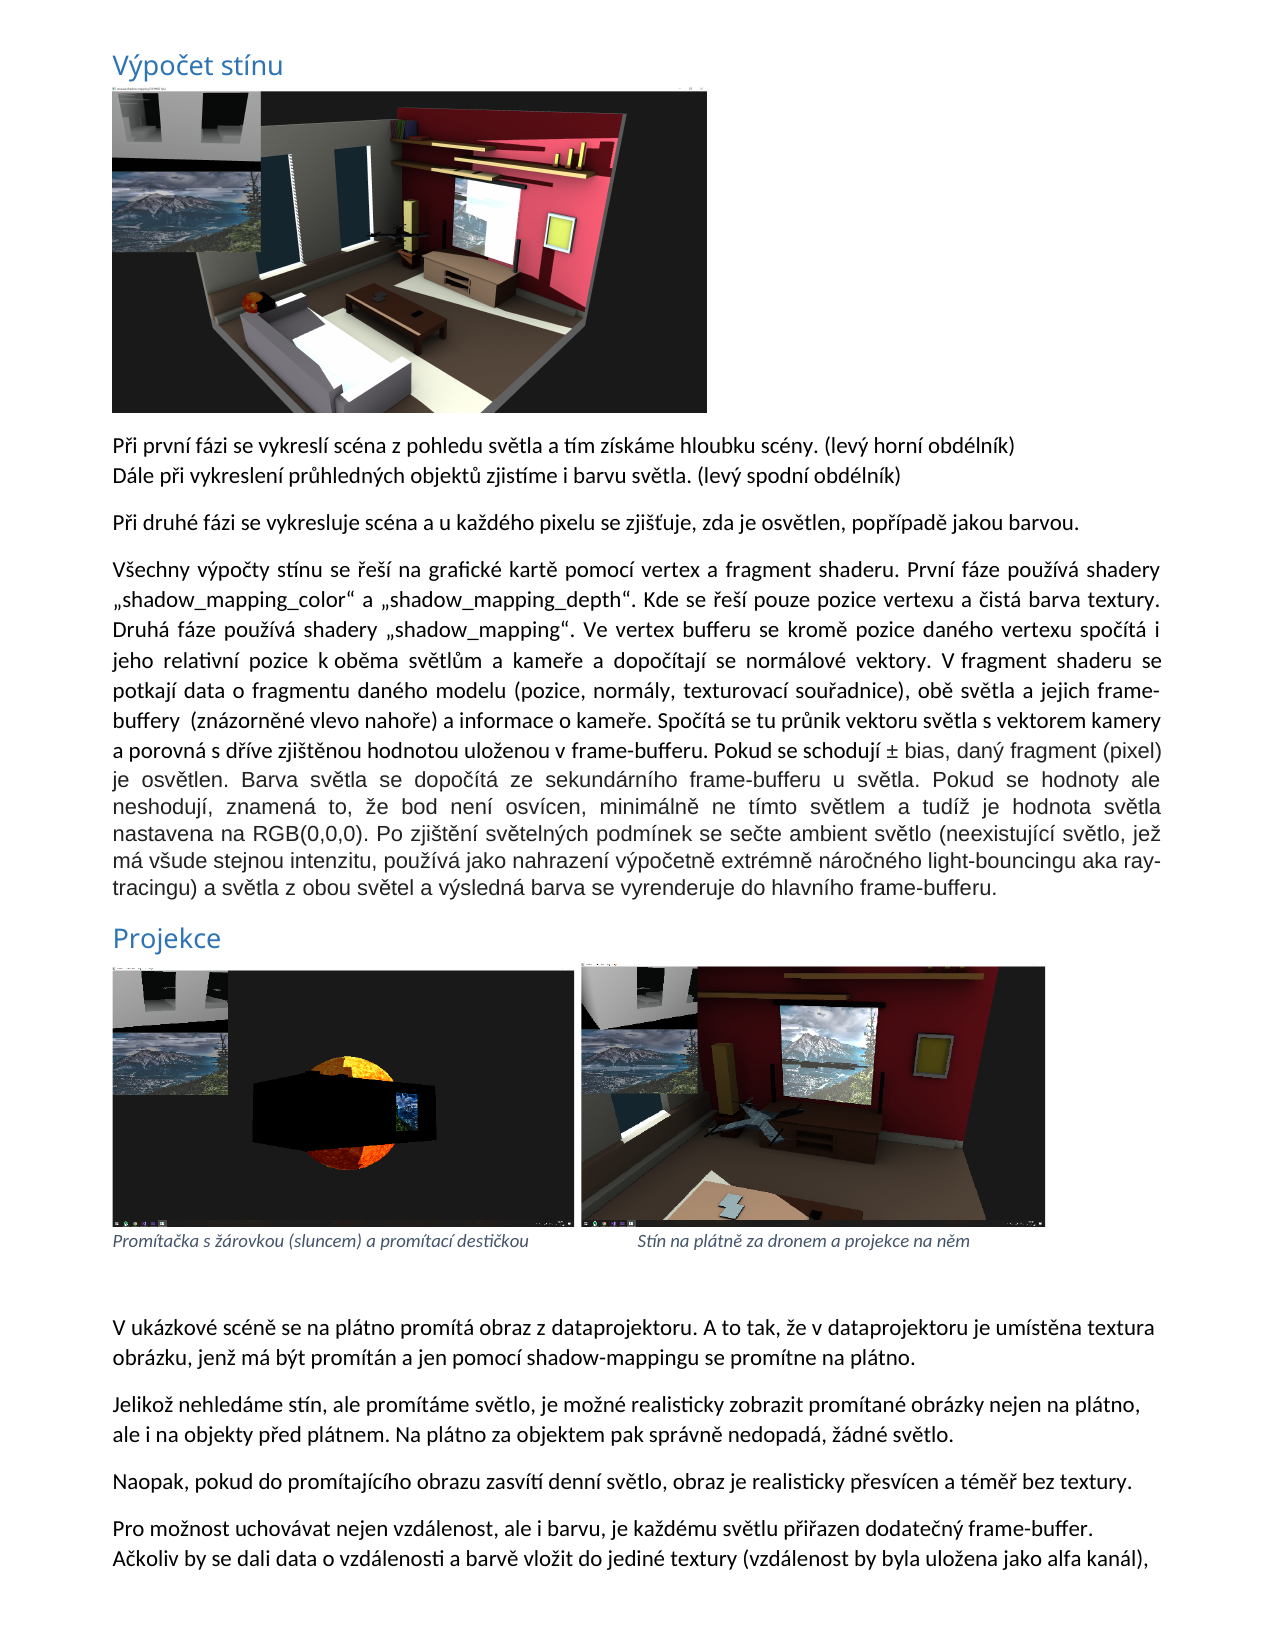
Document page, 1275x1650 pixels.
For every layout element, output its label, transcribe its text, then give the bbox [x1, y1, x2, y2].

text Při druhé fázi se vykresluje scéna a u každého pixelu se zjišťuje, zda je osvětlen, popřípadě jakou barvou. [112, 508, 1162, 536]
text Při první fázi se vykreslí scéna z pohledu světla a tím získáme hloubku scény. (levý horní obdélník) Dále při vykreslení průhledných objektů zjistíme i barvu světla. (levý spodní obdélník) [112, 431, 1162, 489]
subtitle Výpočet stínu [112, 47, 1162, 84]
text V ukázkové scéně se na plátno promítá obraz z dataprojektoru. A to tak, že v dataprojektoru je umístěna textura obrázku, jenž má být promítán a jen pomocí shadow-mappingu se promítne na plátno. [112, 1313, 1162, 1371]
picture [581, 963, 1046, 1227]
picture [112, 86, 707, 413]
text Všechny výpočty stínu se řeší na grafické kartě pomocí vertex a fragment shaderu. První fáze používá shadery „shadow_mapping_color“ a „shadow_mapping_depth“. Kde se řeší pouze pozice vertexu a čistá barva textury. Druhá fáze používá shadery „shadow_mapping“. Ve vertex bufferu se kromě pozice daného vertexu spočítá i jeho relativní pozice k oběma světlům a kameře a dopočítají se normálové vektory. V fragment shaderu se potkají data o fragmentu daného modelu (pozice, normály, texturovací souřadnice), obě světla a jejich frame-buffery (znázorněné vlevo nahoře) a informace o kameře. Spočítá se tu průnik vektoru světla s vektorem kamery a porovná s dříve zjištěnou hodnotou uloženou v frame-bufferu. Pokud se schodují ± bias, daný fragment (pixel) je osvětlen. Barva světla se dopočítá ze sekundárního frame-bufferu u světla. Pokud se hodnoty ale neshodují, znamená to, že bod není osvícen, minimálně ne tímto světlem a tudíž je hodnota světla nastavena na RGB(0,0,0). Po zjištění světelných podmínek se sečte ambient světlo (neexistující světlo, jež má všude stejnou intenzitu, používá jako nahrazení výpočetně extrémně náročného light-bouncingu aka ray-tracingu) a světla z obou světel a výsledná barva se vyrenderuje do hlavního frame-bufferu. [112, 555, 1162, 790]
text Promítačka s žárovkou (sluncem) a promítací destičkou Stín na plátně za dronem a projekce na něm [112, 1229, 1162, 1252]
text Jelikož nehledáme stín, ale promítáme světlo, je možné realisticky zobrazit promítané obrázky nejen na plátno, ale i na objekty před plátnem. Na plátno za objektem pak správně nedopadá, žádné světlo. [112, 1390, 1162, 1448]
subtitle Projekce [112, 919, 1162, 956]
picture [112, 966, 575, 1227]
text Všechny výpočty stínu se řeší na grafické kartě pomocí vertex a fragment shaderu. První fáze používá shadery „shadow_mapping_color“ a „shadow_mapping_depth“. Kde se řeší pouze pozice vertexu a čistá barva textury. Druhá fáze používá shadery „shadow_mapping“. Ve vertex bufferu se kromě pozice daného vertexu spočítá i jeho relativní pozice k oběma světlům a kameře a dopočítají se normálové vektory. V fragment shaderu se potkají data o fragmentu daného modelu (pozice, normály, texturovací souřadnice), obě světla a jejich frame-buffery (znázorněné vlevo nahoře) a informace o kameře. Spočítá se tu průnik vektoru světla s vektorem kamery a porovná s dříve zjištěnou hodnotou uloženou v frame-bufferu. Pokud se schodují ± bias, daný fragment (pixel) je osvětlen. Barva světla se dopočítá ze sekundárního frame-bufferu u světla. Pokud se hodnoty ale neshodují, znamená to, že bod není osvícen, minimálně ne tímto světlem a tudíž je hodnota světla nastavena na RGB(0,0,0). Po zjištění světelných podmínek se sečte ambient světlo (neexistující světlo, jež má všude stejnou intenzitu, používá jako nahrazení výpočetně extrémně náročného light-bouncingu aka ray-tracingu) a světla z obou světel a výsledná barva se vyrenderuje do hlavního frame-bufferu. [112, 792, 1162, 900]
text Naopak, pokud do promítajícího obrazu zasvítí denní světlo, obraz je realisticky přesvícen a téměř bez textury. [112, 1467, 1162, 1495]
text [112, 1514, 1162, 1572]
